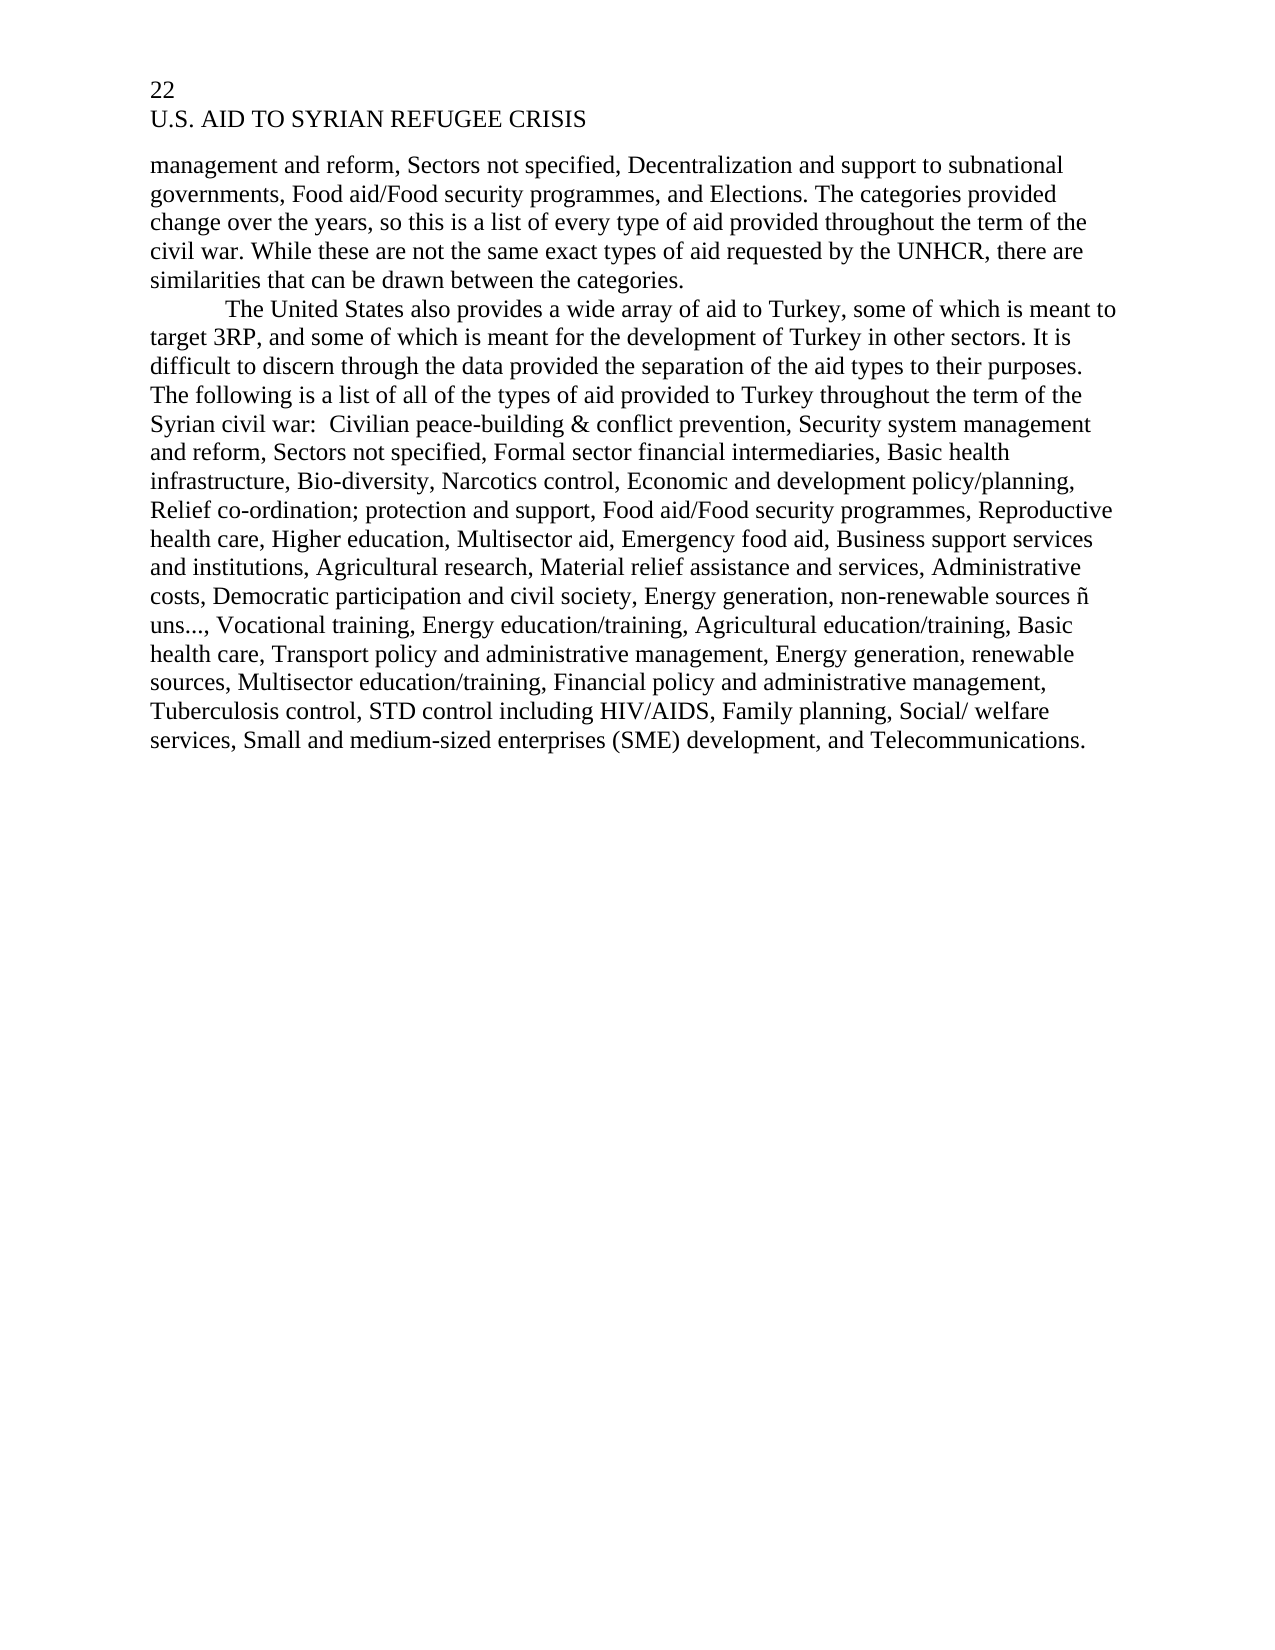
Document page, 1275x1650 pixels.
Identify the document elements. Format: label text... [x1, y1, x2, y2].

text The United States also provides a wide array of aid to Turkey, some of which is meant to target 3RP, and some of which is meant for the development of Turkey in other sectors. It is difficult to discern through the data provided the separation of the aid types to their purposes. The following is a list of all of the types of aid provided to Turkey throughout the term of the Syrian civil war: Civilian peace-building & conflict prevention, Security system management and reform, Sectors not specified, Formal sector financial intermediaries, Basic health infrastructure, Bio-diversity, Narcotics control, Economic and development policy/planning, Relief co-ordination; protection and support, Food aid/Food security programmes, Reproductive health care, Higher education, Multisector aid, Emergency food aid, Business support services and institutions, Agricultural research, Material relief assistance and services, Administrative costs, Democratic participation and civil society, Energy generation, non-renewable sources ñ uns..., Vocational training, Energy education/training, Agricultural education/training, Basic health care, Transport policy and administrative management, Energy generation, renewable sources, Multisector education/training, Financial policy and administrative management, Tuberculosis control, STD control including HIV/AIDS, Family planning, Social/ welfare services, Small and medium-sized enterprises (SME) development, and Telecommunications. [150, 294, 1125, 754]
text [150, 150, 1125, 294]
